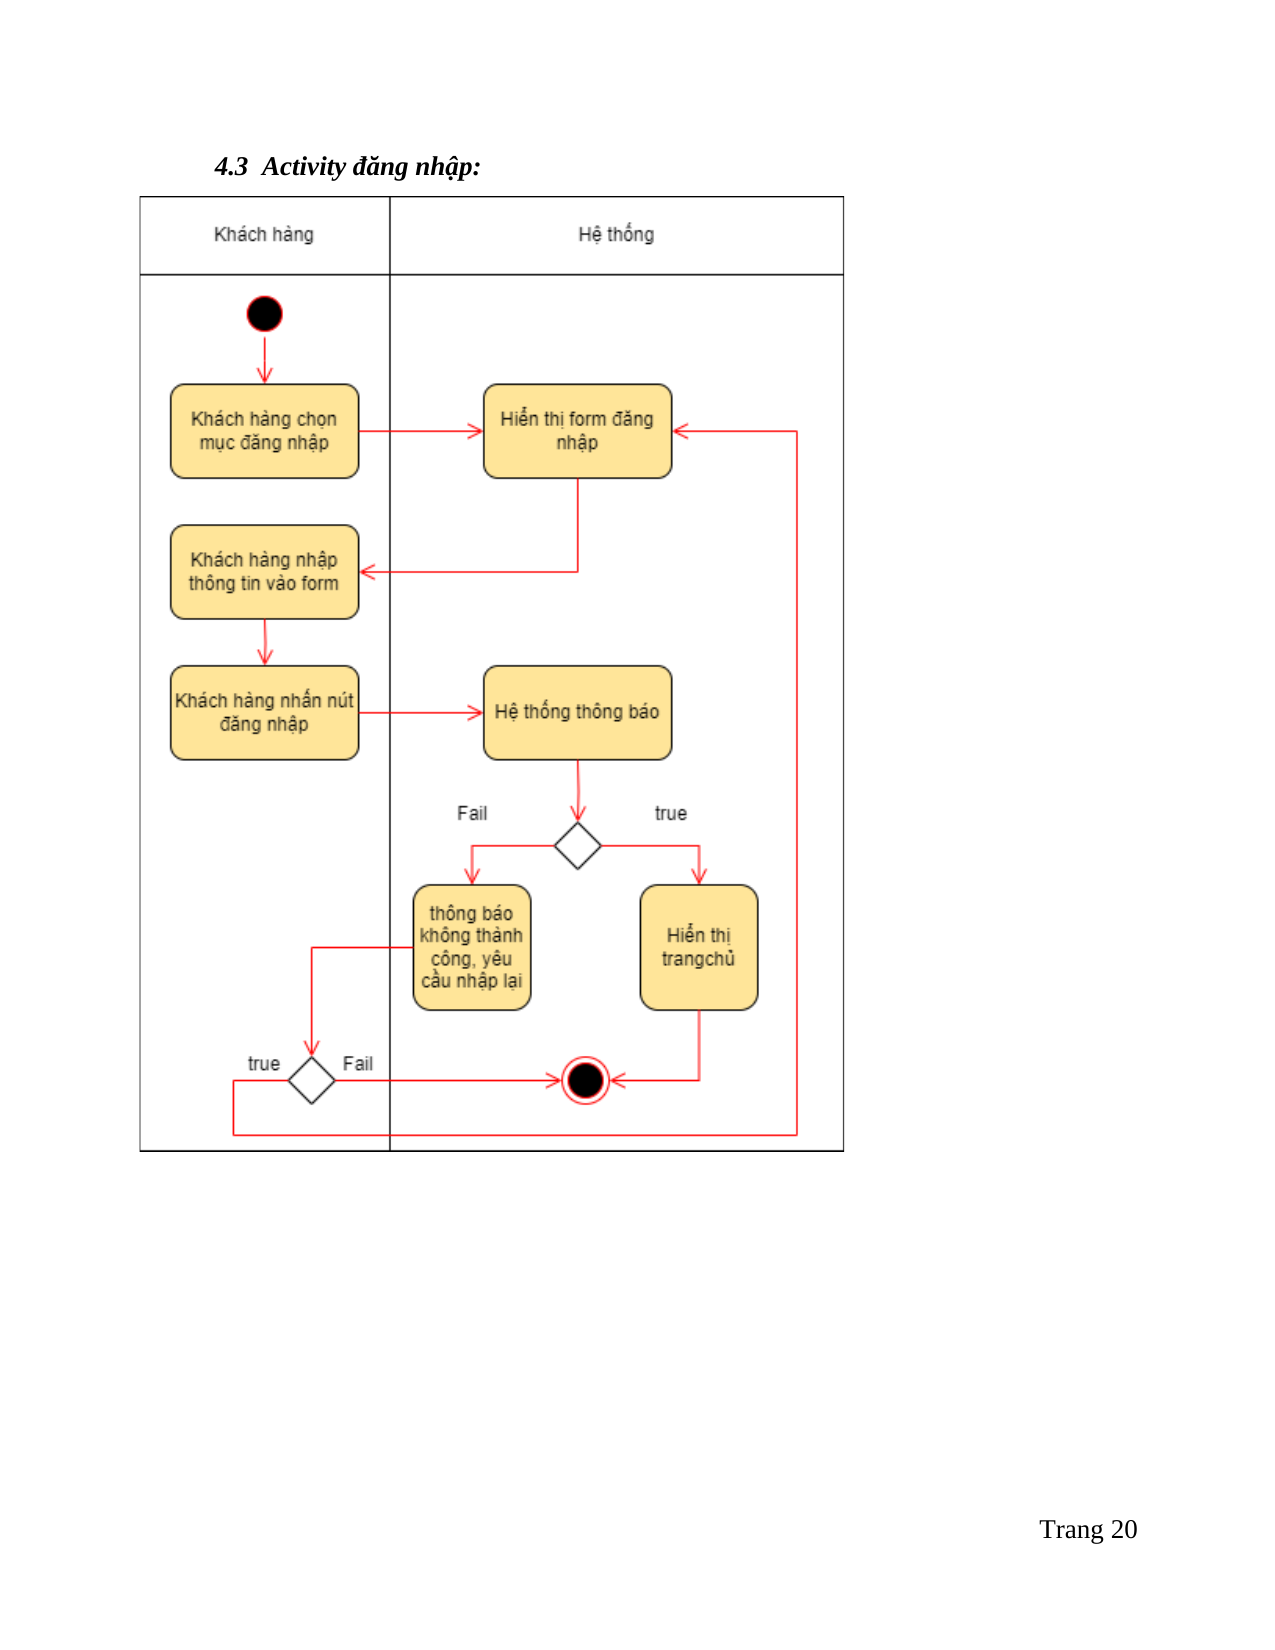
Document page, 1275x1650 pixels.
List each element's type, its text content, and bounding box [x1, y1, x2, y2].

picture [139, 196, 845, 1152]
subtitle 4.3 Activity đăng nhập: [214, 150, 1137, 181]
